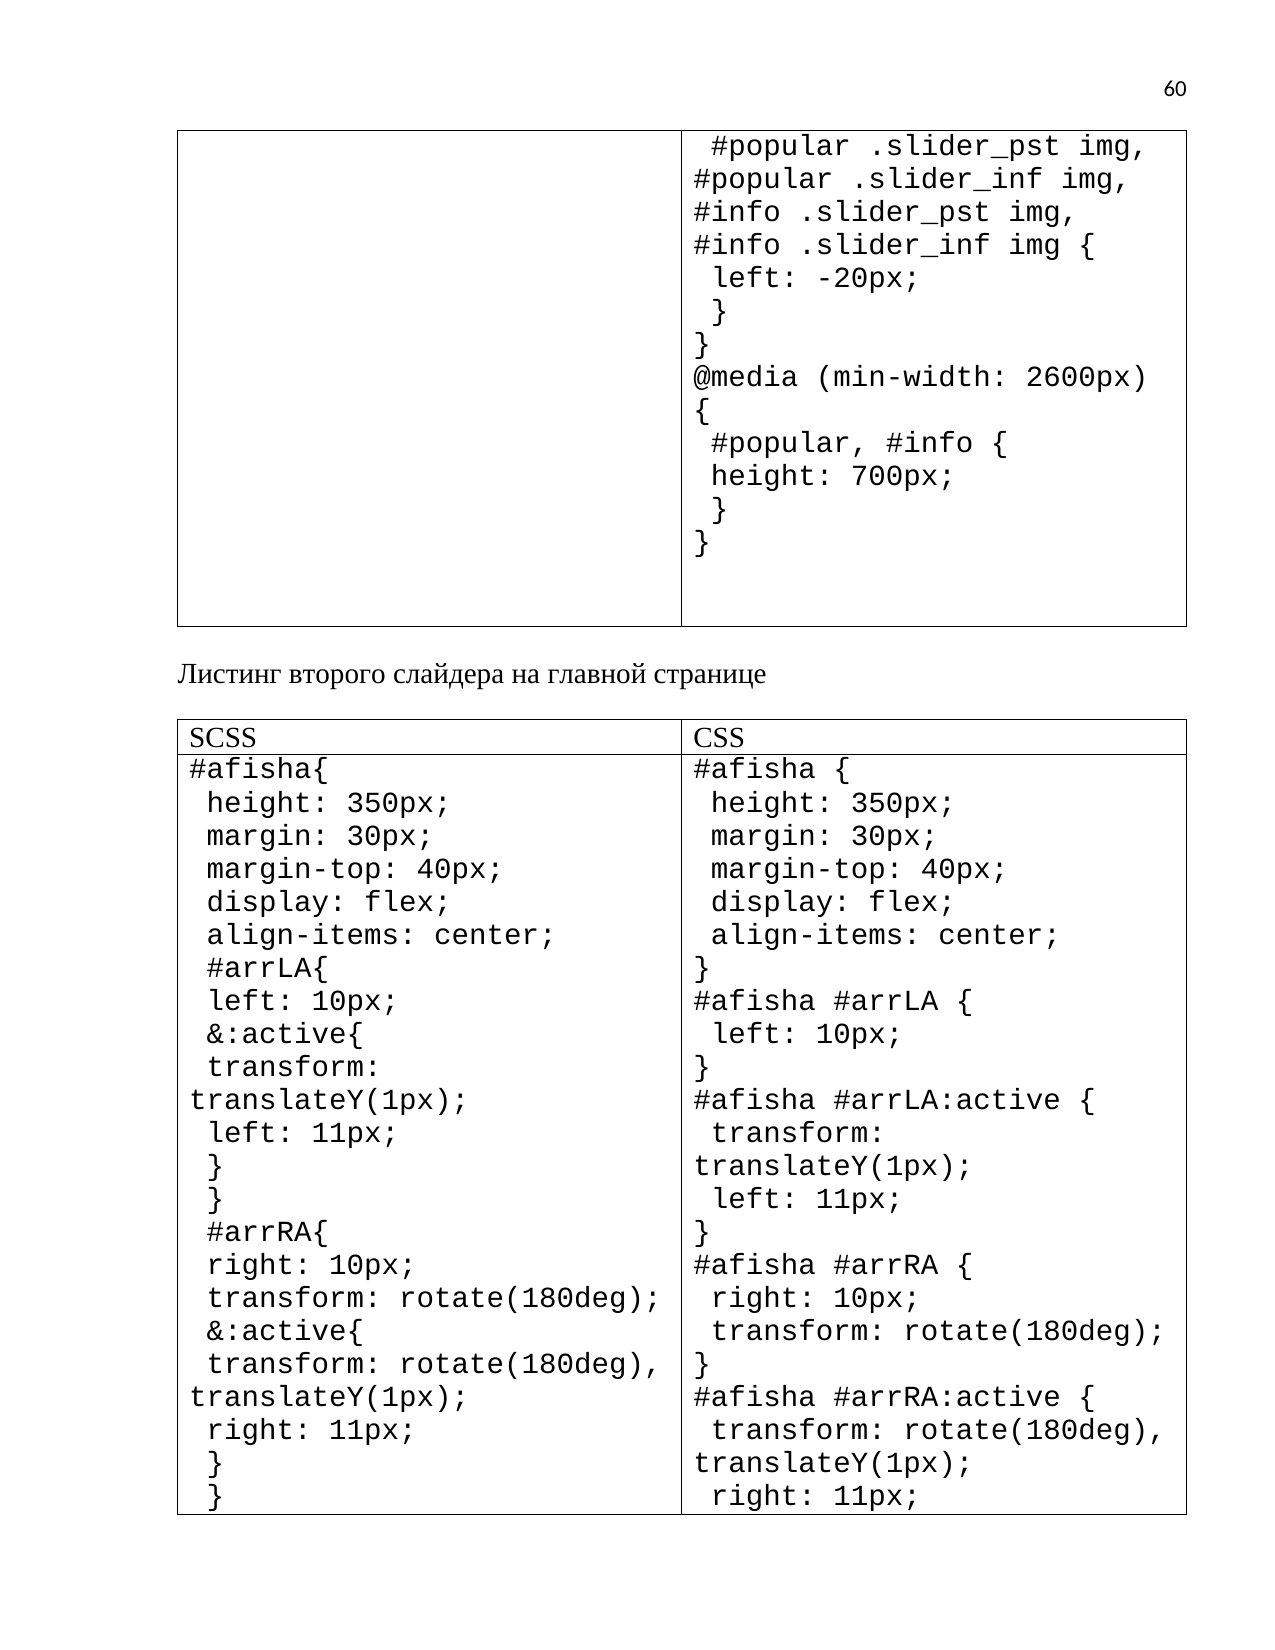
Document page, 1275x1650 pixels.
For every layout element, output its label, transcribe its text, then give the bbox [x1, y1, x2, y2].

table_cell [178, 755, 681, 1514]
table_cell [682, 755, 1186, 1514]
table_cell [178, 131, 681, 626]
text Листинг второго слайдера на главной странице [177, 656, 1186, 690]
table_header CSS [682, 720, 1186, 754]
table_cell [682, 131, 1186, 626]
table_header SCSS [178, 720, 681, 754]
